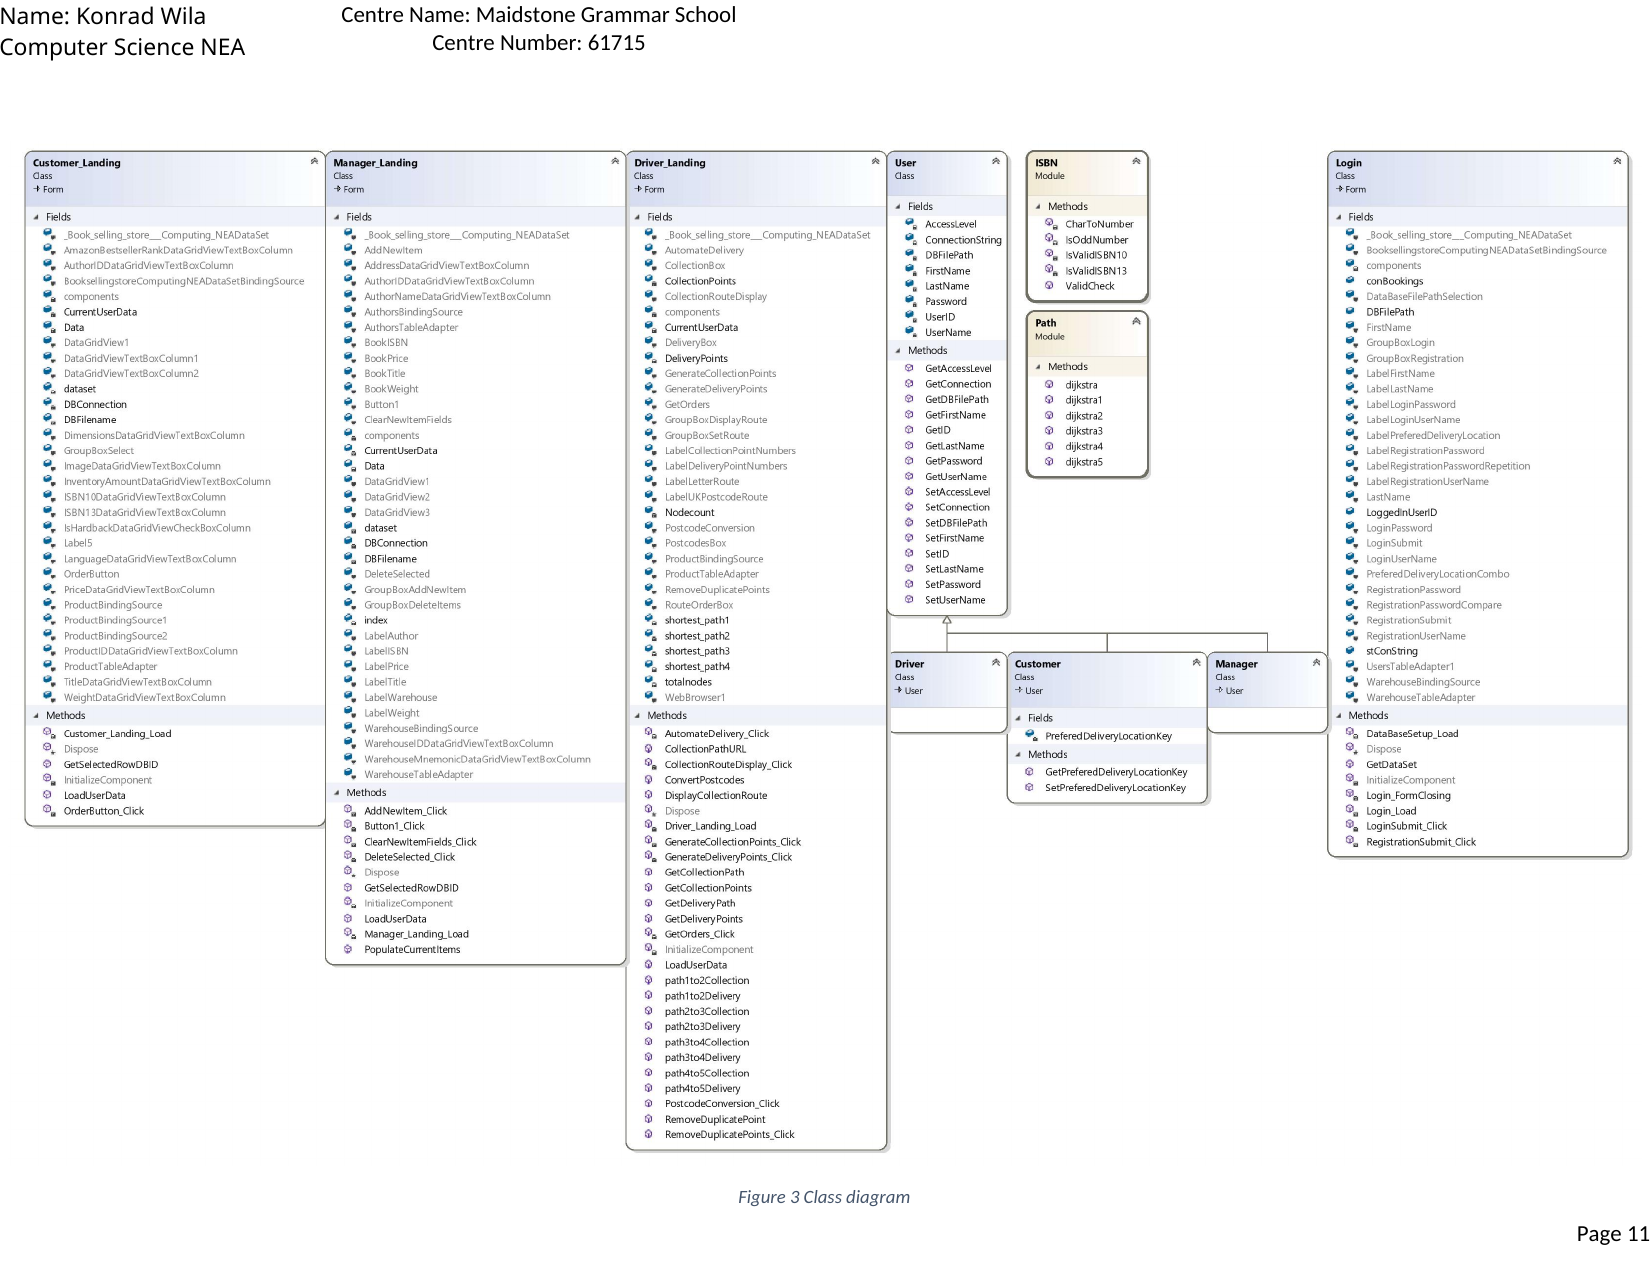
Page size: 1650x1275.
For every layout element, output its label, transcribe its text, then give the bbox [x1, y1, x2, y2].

picture [8, 141, 1642, 1166]
